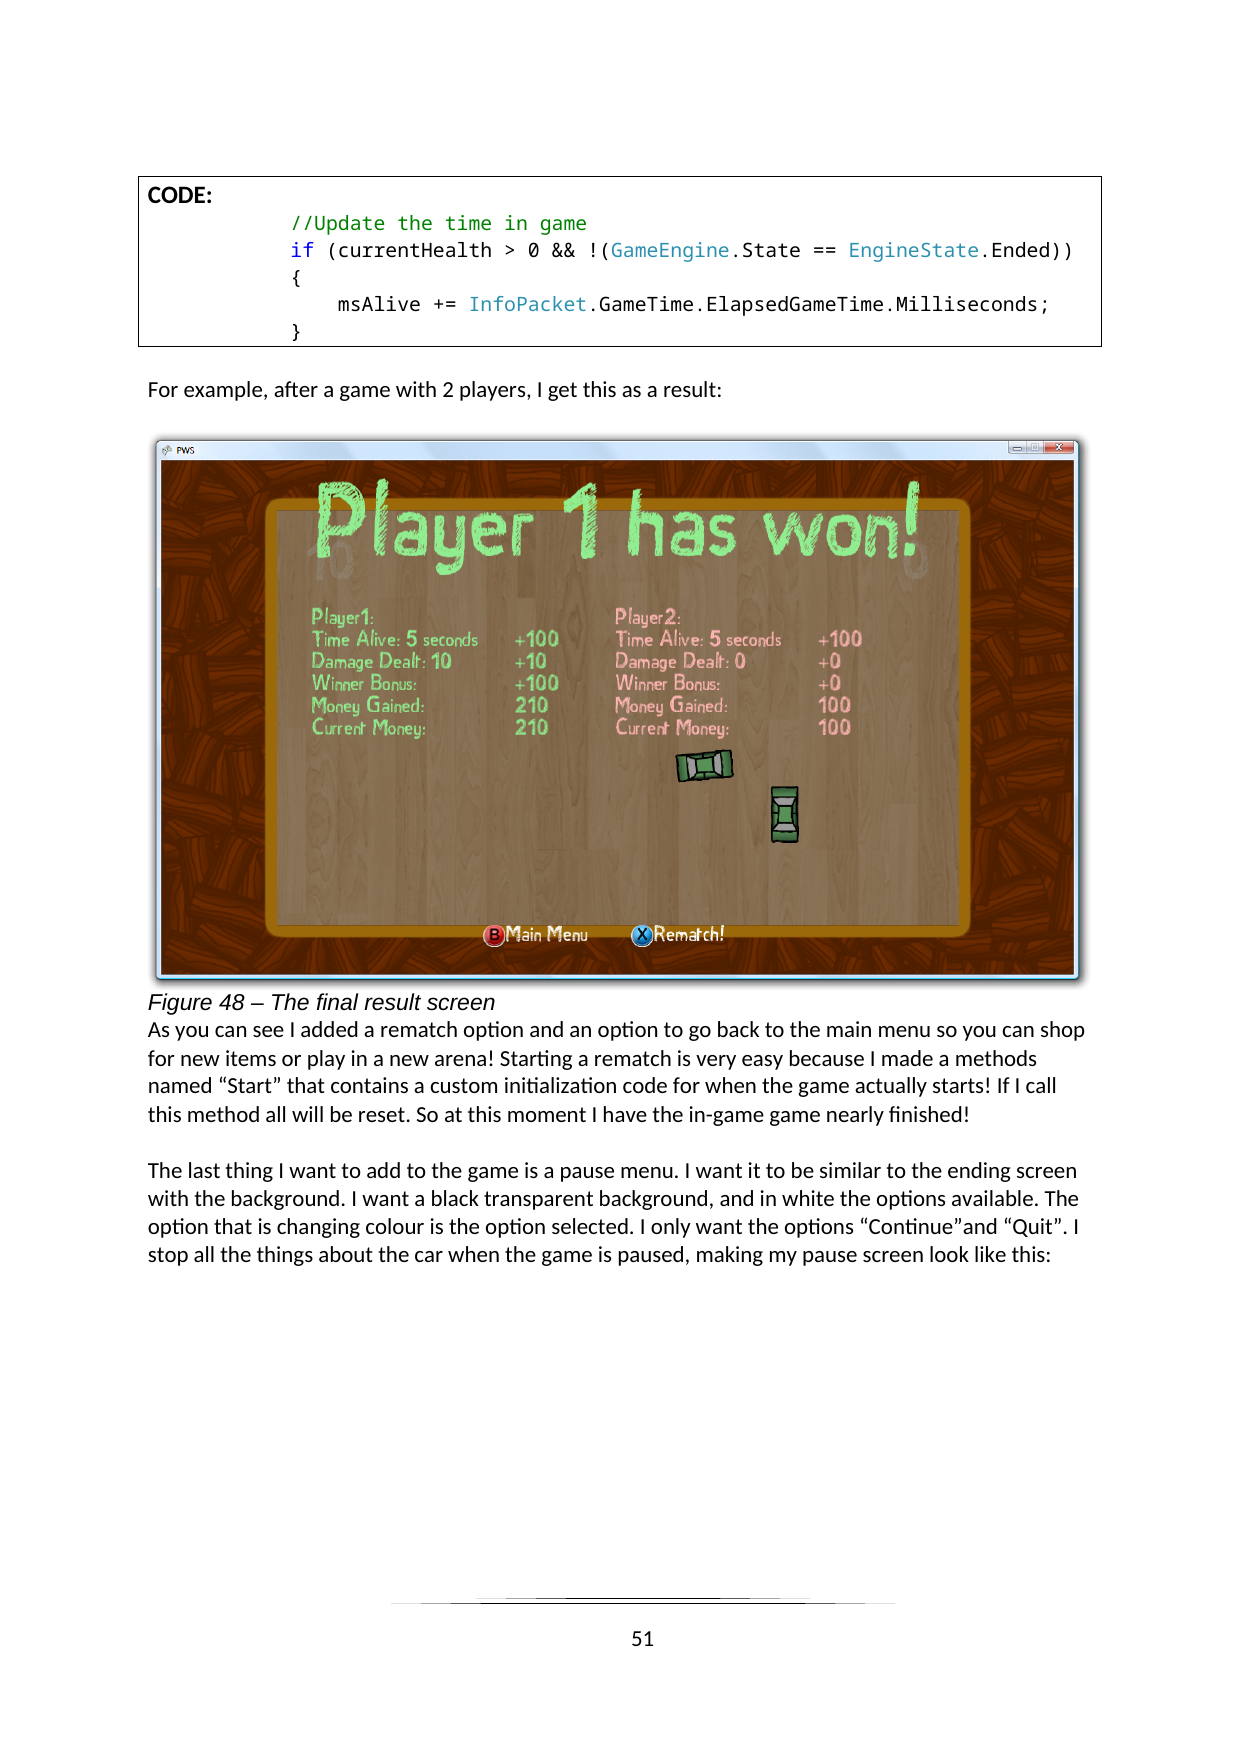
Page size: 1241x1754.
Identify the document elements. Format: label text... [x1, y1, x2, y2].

text { [139, 260, 1101, 287]
text The last thing I want to add to the game is a pause menu. I want it to be similar to the ending screen with the background. I want a black transparent background, and in white the options available. The option that is changing colour is the option selected. I only want the options “Continue”and “Quit”. I stop all the things about the car when the game is paused, making my pause screen look like this: [148, 1156, 1093, 1268]
text Figure 48 – The final result screen [148, 990, 1093, 1016]
text msAlive += InfoPacket.GameTime.ElapsedGameTime.Milliseconds; [139, 287, 1101, 314]
text } [139, 314, 1101, 346]
text if (currentHealth > 0 && !(GameEngine.State == EngineState.Ended)) [139, 233, 1101, 260]
text CODE: [139, 177, 1101, 206]
text //Update the time in game [139, 206, 1101, 233]
picture [147, 431, 1093, 990]
text As you can see I added a rematch option and an option to go back to the main menu so you can shop for new items or play in a new arena! Starting a rematch is very easy because I made a methods named “Start” that contains a custom initialization code for when the game actually starts! If I call this method all will be reset. So at this moment I have the in-game game nearly finished! [148, 1016, 1093, 1128]
text For example, after a game with 2 players, I get this as a result: [148, 375, 1093, 403]
